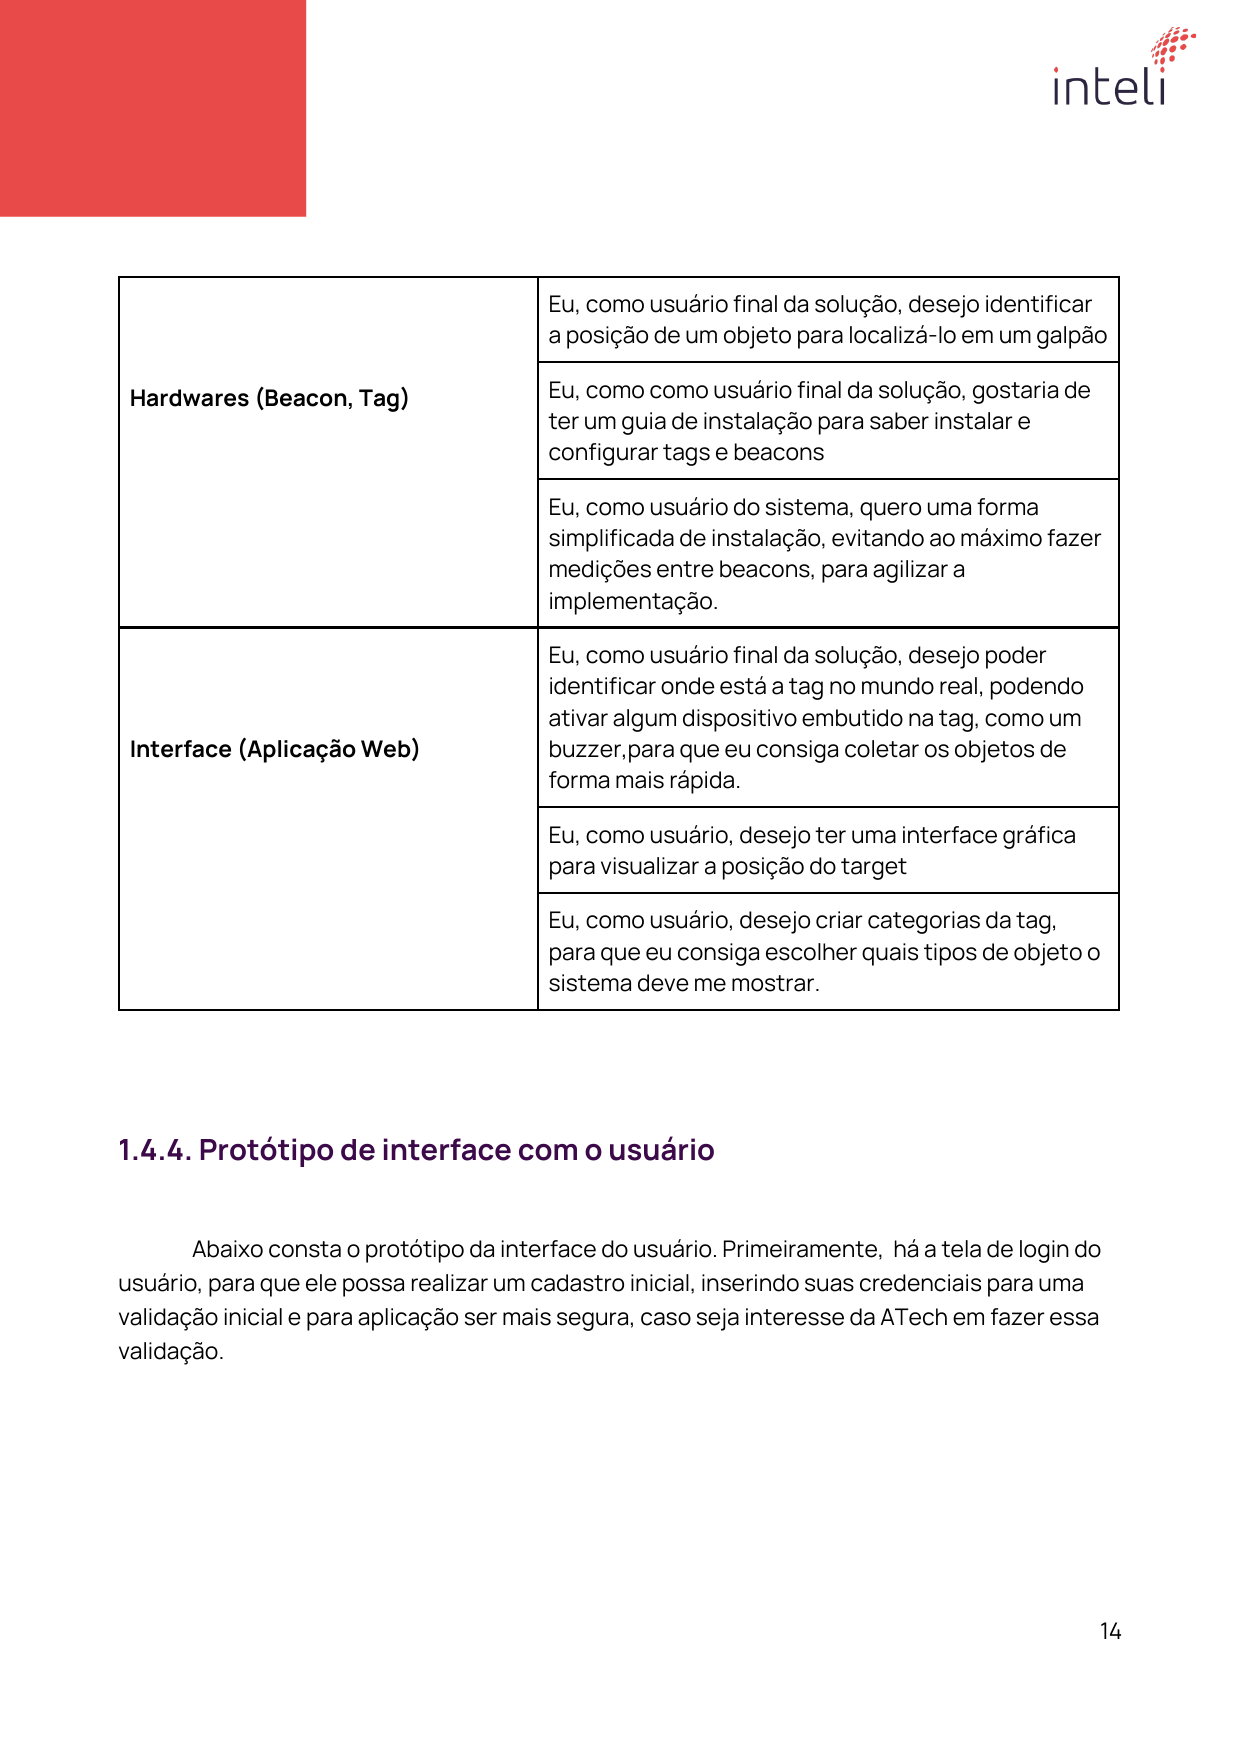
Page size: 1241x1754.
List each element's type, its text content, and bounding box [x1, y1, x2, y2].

picture [0, 0, 307, 217]
table_cell Interface (Aplicação Web) [120, 629, 537, 1009]
picture [1054, 27, 1197, 105]
text Abaixo consta o protótipo da interface do usuário. Primeiramente, há a tela de login do usuário, para que ele possa realizar um cadastro inicial, inserindo suas credenciais para uma validação inicial e para aplicação ser mais segura, caso seja interesse da ATech em fazer essa validação. [118, 1233, 1122, 1366]
table_cell Eu, como como usuário final da solução, gostaria de ter um guia de instalação para saber instalar e configurar tags e beacons [539, 363, 1118, 478]
table_cell Eu, como usuário, desejo ter uma interface gráfica para visualizar a posição do target [539, 808, 1118, 892]
table_cell Eu, como usuário, desejo criar categorias da tag, para que eu consiga escolher quais tipos de objeto o sistema deve me mostrar. [539, 894, 1118, 1009]
table_cell Hardwares (Beacon, Tag) [120, 278, 537, 626]
table_cell Eu, como usuário do sistema, quero uma forma simplificada de instalação, evitando ao máximo fazer medições entre beacons, para agilizar a implementação. [539, 480, 1118, 626]
table_cell Eu, como usuário final da solução, desejo poder identificar onde está a tag no mundo real, podendo ativar algum dispositivo embutido na tag, como um buzzer,para que eu consiga coletar os objetos de forma mais rápida. [539, 629, 1118, 806]
subtitle 1.4.4. Protótipo de interface com o usuário [118, 1129, 1122, 1169]
table_cell Eu, como usuário final da solução, desejo identificar a posição de um objeto para localizá-lo em um galpão [539, 278, 1118, 361]
